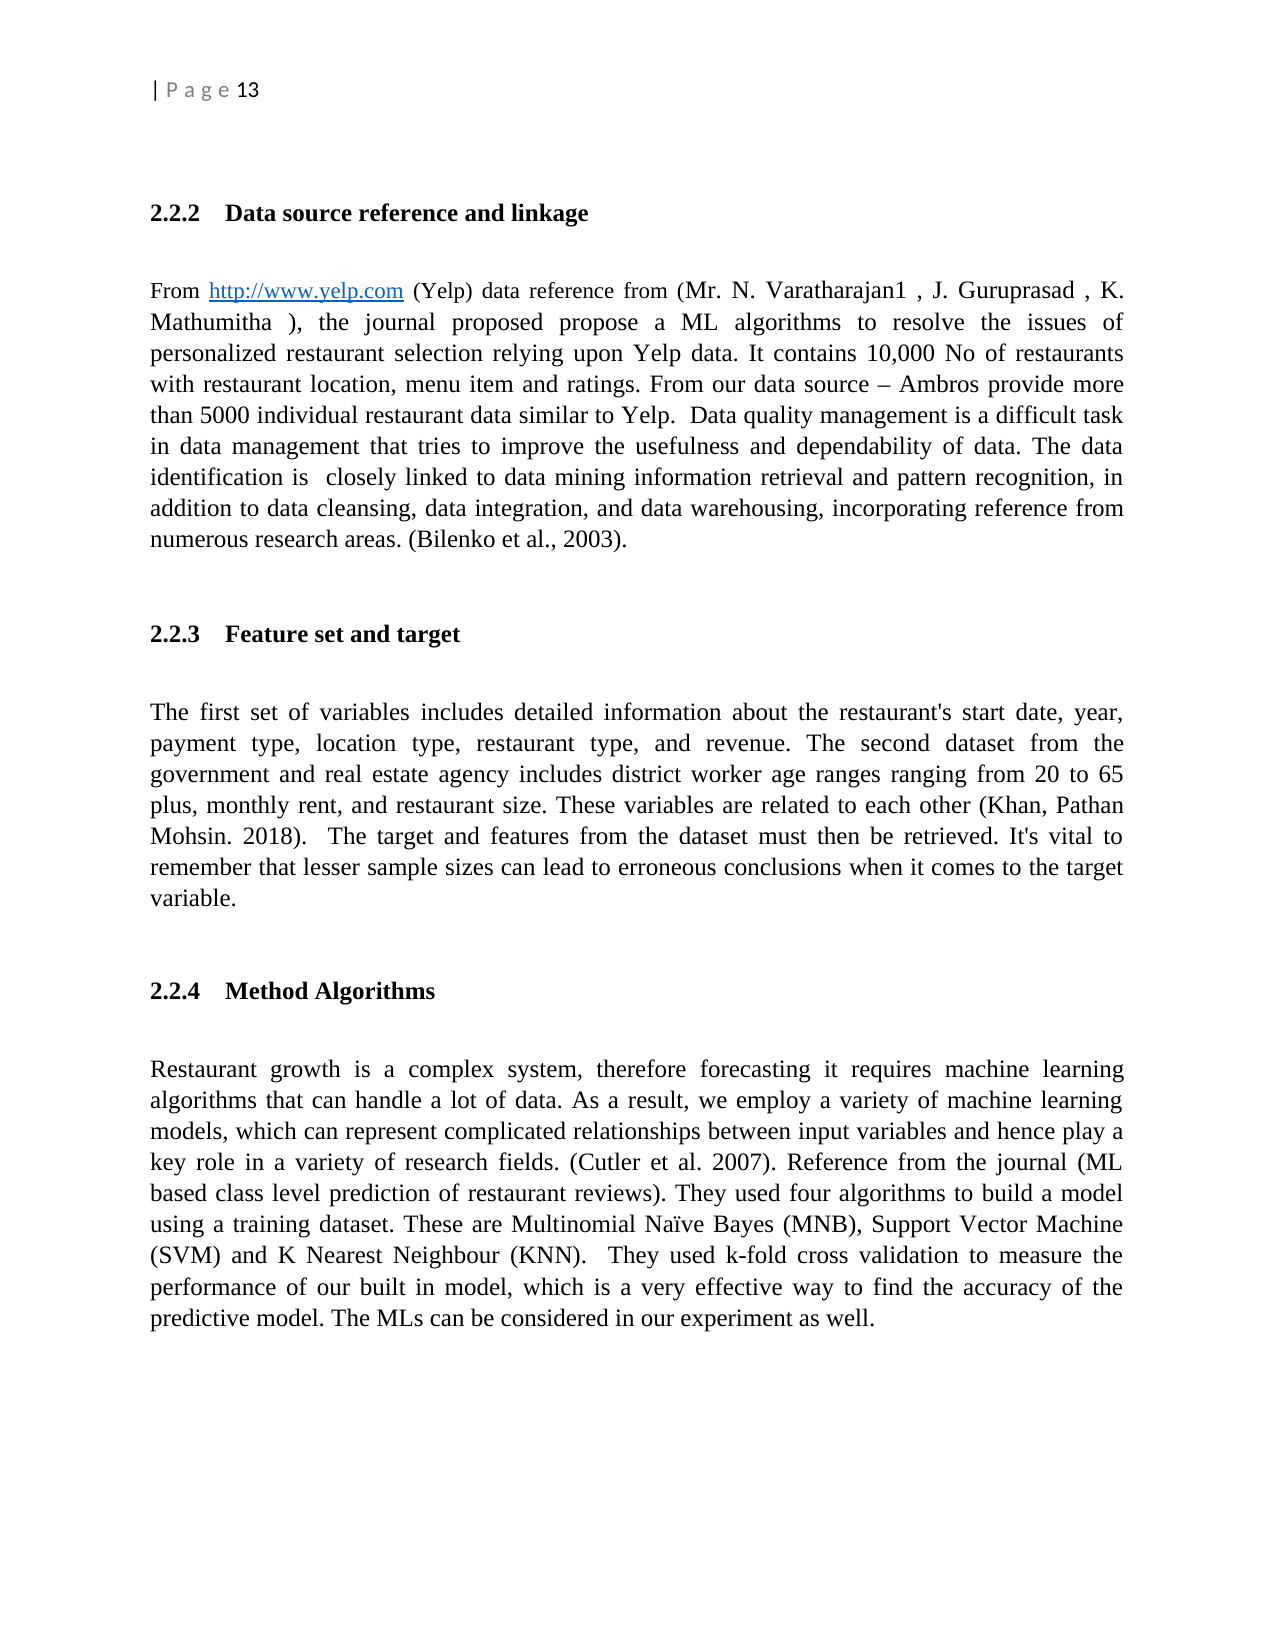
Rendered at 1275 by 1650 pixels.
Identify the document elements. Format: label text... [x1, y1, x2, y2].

text Restaurant growth is a complex system, therefore forecasting it requires machine learning algorithms that can handle a lot of data. As a result, we employ a variety of machine learning models, which can represent complicated relationships between input variables and hence play a key role in a variety of research fields. (Cutler et al. 2007). Reference from the journal (ML based class level prediction of restaurant reviews). They used four algorithms to build a model using a training dataset. These are Multinomial Naïve Bayes (MNB), Support Vector Machine (SVM) and K Nearest Neighbour (KNN). They used k-fold cross validation to measure the performance of our built in model, which is a very effective way to find the accuracy of the predictive model. The MLs can be considered in our experiment as well. [150, 1054, 1125, 1331]
text The first set of variables includes detailed information about the restaurant's start date, year, payment type, location type, restaurant type, and revenue. The second dataset from the government and real estate agency includes district worker age ranges ranging from 20 to 65 plus, monthly rent, and restaurant size. These variables are related to each other (Khan, Pathan Mohsin. 2018). The target and features from the dataset must then be retrieved. It's vital to remember that lesser sample sizes can lead to erroneous conclusions when it comes to the target variable. [150, 697, 1125, 912]
subtitle Feature set and target [150, 619, 1125, 648]
subtitle Data source reference and linkage [150, 198, 1125, 226]
subtitle Method Algorithms [150, 976, 1125, 1005]
text From http://www.yelp.com (Yelp) data reference from (Mr. N. Varatharajan1 , J. Guruprasad , K. Mathumitha ), the journal proposed propose a ML algorithms to resolve the issues of personalized restaurant selection relying upon Yelp data. It contains 10,000 No of restaurants with restaurant location, menu item and ratings. From our data source – Ambros provide more than 5000 individual restaurant data similar to Yelp. Data quality management is a difficult task in data management that tries to improve the usefulness and dependability of data. The data identification is closely linked to data mining information retrieval and pattern recognition, in addition to data cleansing, data integration, and data warehousing, incorporating reference from numerous research areas. (Bilenko et al., 2003). [150, 276, 1125, 553]
